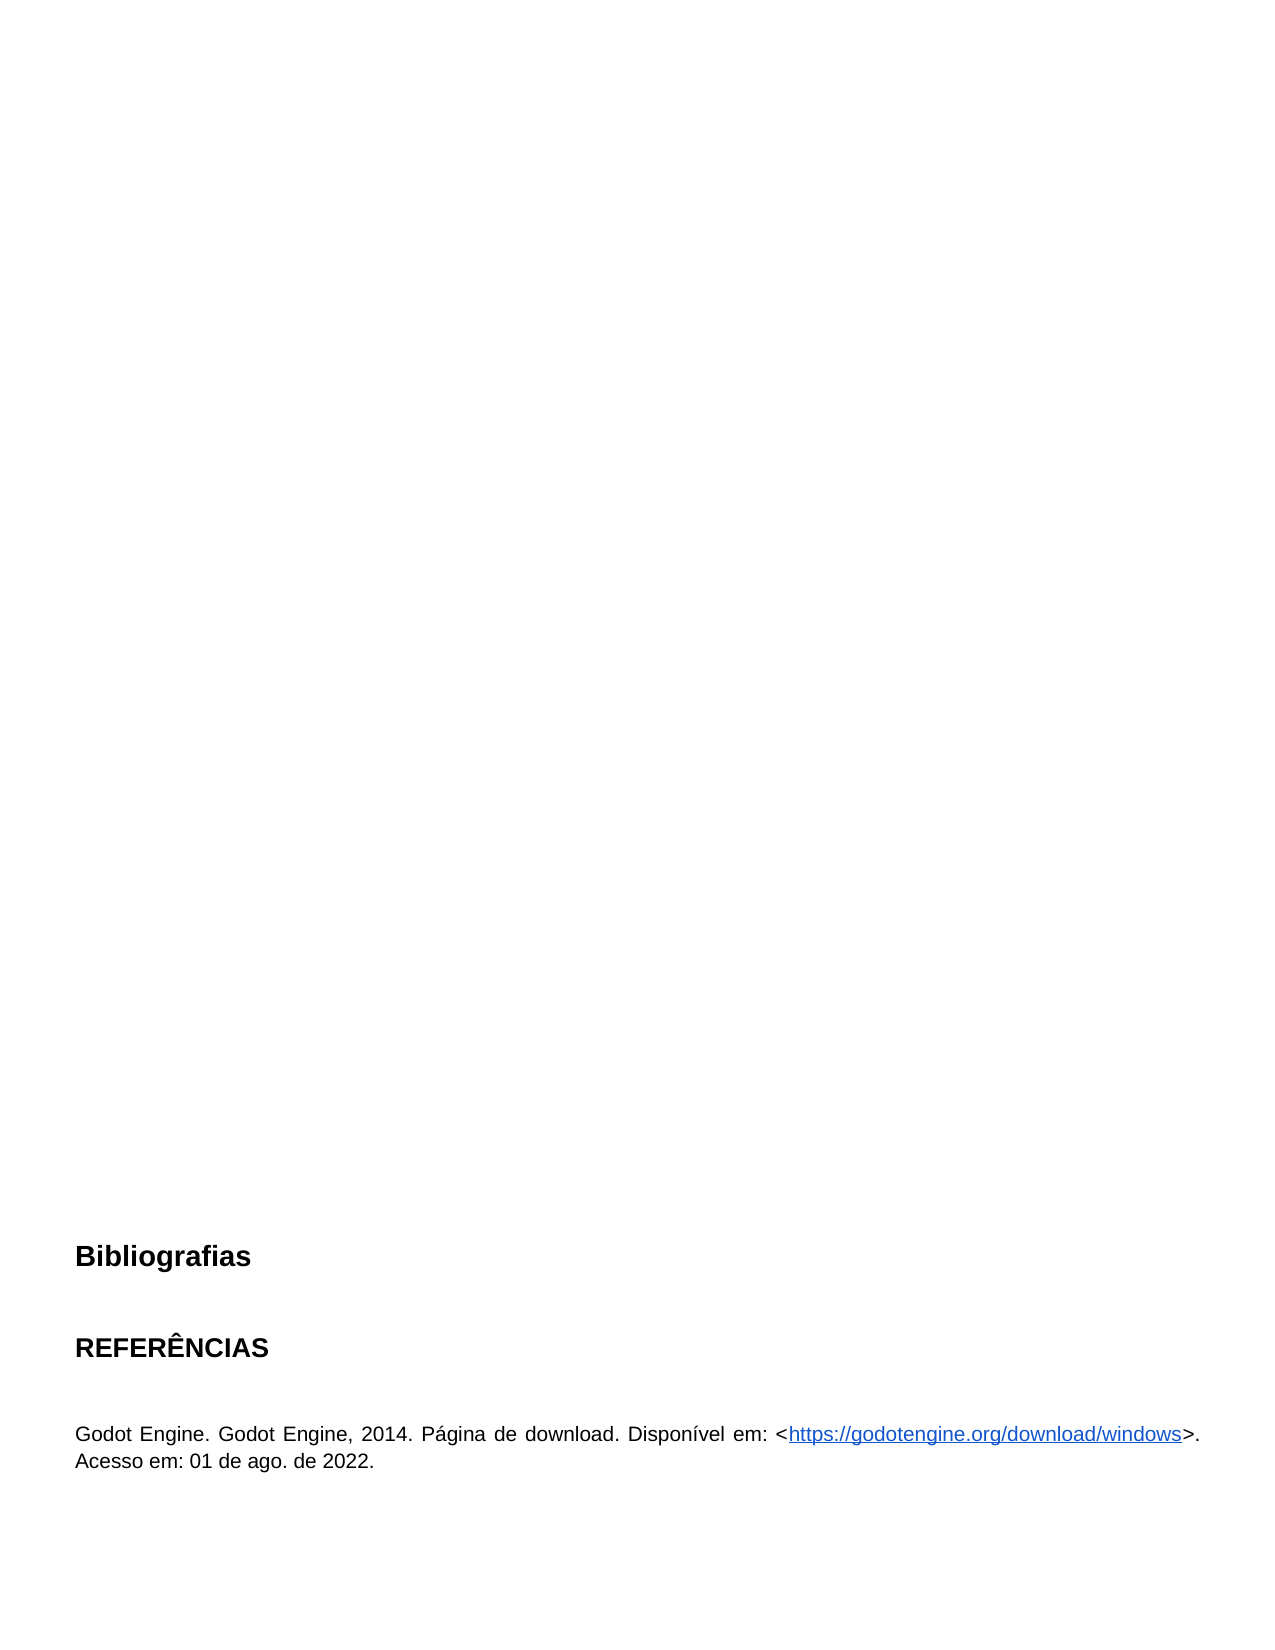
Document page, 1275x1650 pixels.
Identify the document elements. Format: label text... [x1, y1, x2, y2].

text Bibliografias [75, 1239, 1200, 1273]
text REFERÊNCIAS [75, 1332, 1200, 1363]
text Godot Engine. Godot Engine, 2014. Página de download. Disponível em: <https://godotengine.org/download/windows>. Acesso em: 01 de ago. de 2022. [75, 1421, 1200, 1473]
